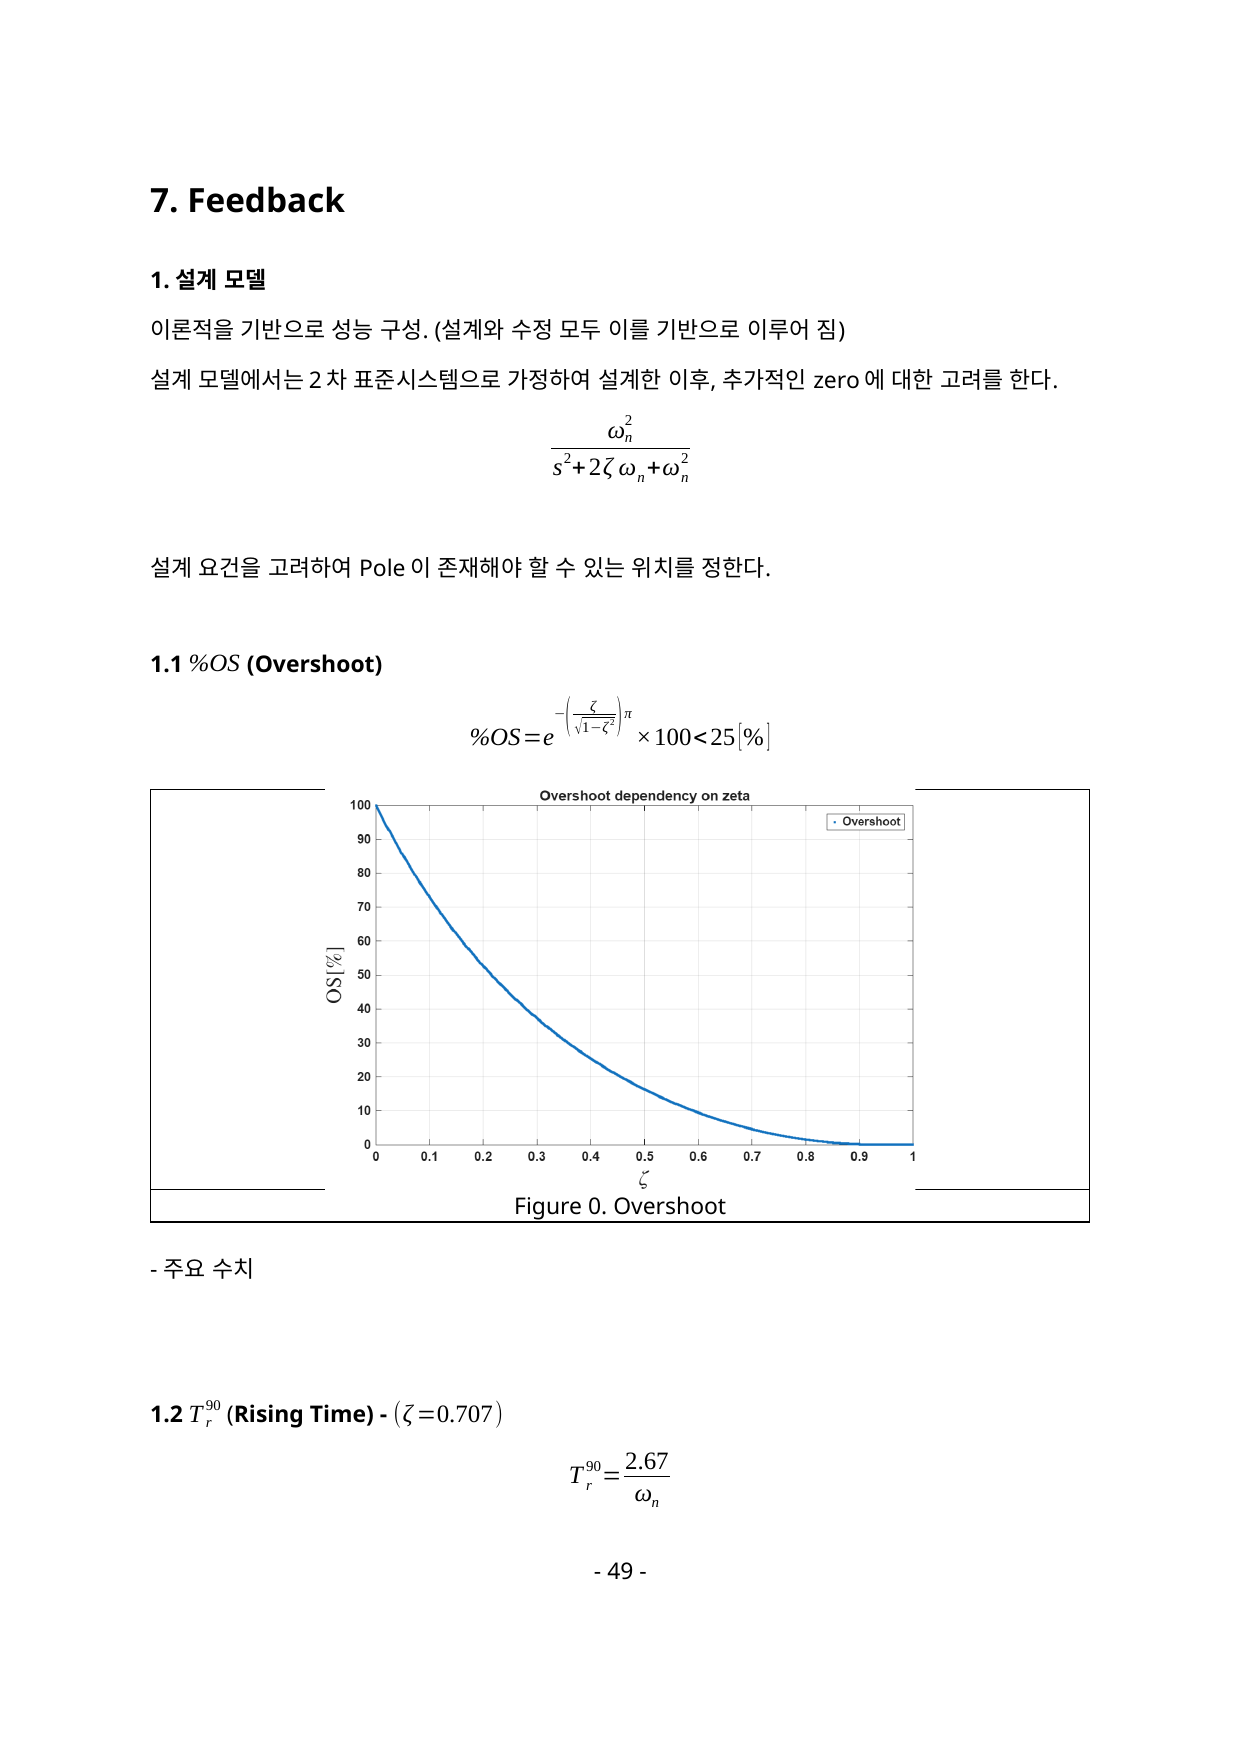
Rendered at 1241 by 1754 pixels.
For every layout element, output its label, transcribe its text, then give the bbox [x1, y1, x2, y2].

text 7. Feedback [150, 177, 1090, 223]
text 1.1 (Overshoot) [150, 648, 1090, 679]
text 설계 모델에서는2차 표준시스템으로 가정하여 설계한 이후, 추가적인 zero에 대한 고려를 한다. [150, 362, 1090, 395]
text 1.2 (Rising Time) - [150, 1396, 1090, 1431]
table_header [151, 790, 325, 1189]
picture [325, 789, 916, 1190]
table_cell Figure 0. Overshoot [151, 1190, 1089, 1221]
text - 주요 수치 [150, 1251, 1090, 1284]
table_header [916, 790, 1089, 1189]
text 1. 설계 모델 [150, 262, 1090, 295]
text 설계 요건을 고려하여 Pole이 존재해야 할 수 있는 위치를 정한다. [150, 550, 1090, 583]
text 이론적을 기반으로 성능 구성. (설계와 수정 모두 이를 기반으로 이루어 짐) [150, 312, 1090, 345]
